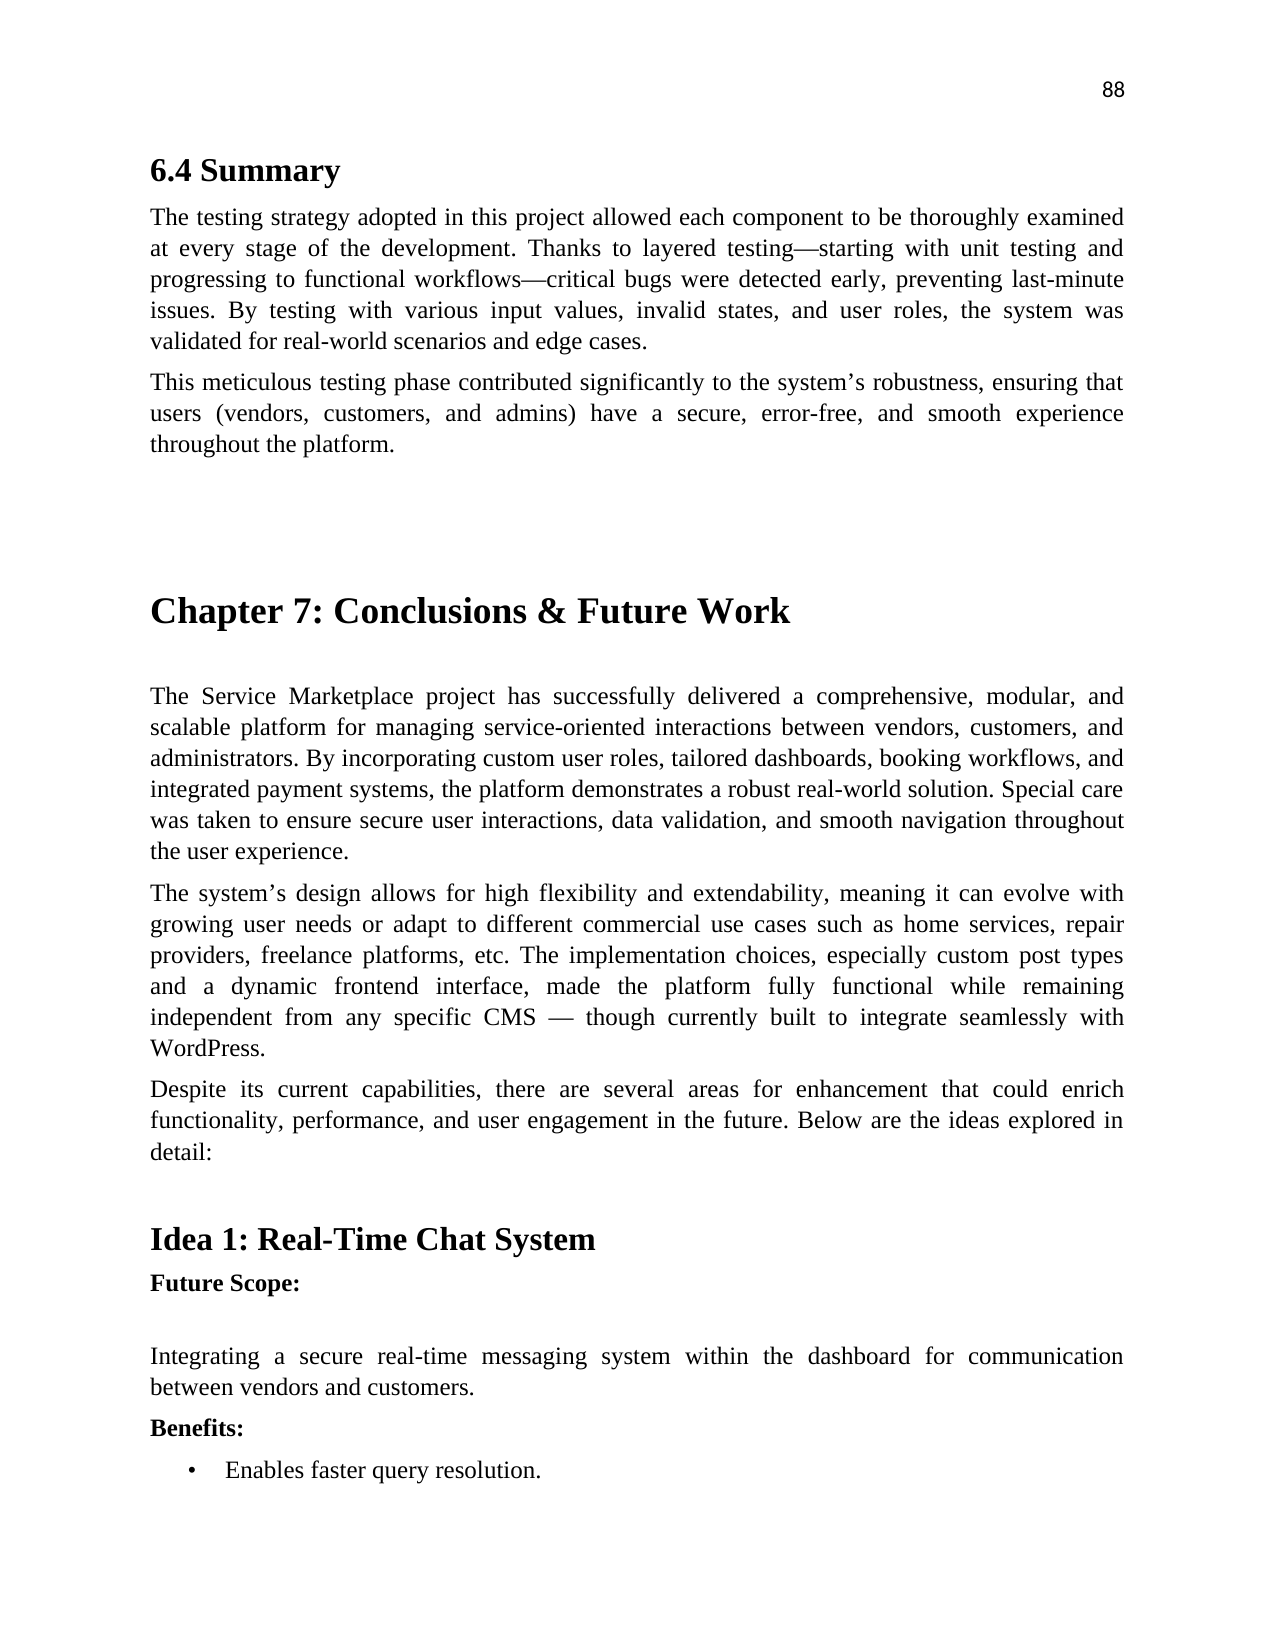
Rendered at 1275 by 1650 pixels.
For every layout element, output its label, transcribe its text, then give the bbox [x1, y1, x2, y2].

text Despite its current capabilities, there are several areas for enhancement that could enrich functionality, performance, and user engagement in the future. Below are the ideas explored in detail: [150, 1074, 1125, 1165]
text The testing strategy adopted in this project allowed each component to be thoroughly examined at every stage of the development. Thanks to layered testing—starting with unit testing and progressing to functional workflows—critical bugs were detected early, preventing last-minute issues. By testing with various input values, invalid states, and user roles, the system was validated for real-world scenarios and edge cases. [150, 202, 1125, 355]
text Benefits: [150, 1413, 1125, 1442]
text 6.4 Summary [150, 150, 1125, 188]
text The system’s design allows for high flexibility and extendability, meaning it can evolve with growing user needs or adapt to different commercial use cases such as home services, repair providers, freelance platforms, etc. The implementation choices, especially custom post types and a dynamic frontend interface, made the platform fully functional while remaining independent from any specific CMS — though currently built to integrate seamlessly with WordPress. [150, 878, 1125, 1062]
text This meticulous testing phase contributed significantly to the system’s robustness, ensuring that users (vendors, customers, and admins) have a secure, error-free, and smooth experience throughout the platform. [150, 367, 1125, 458]
text Future Scope: [150, 1268, 1125, 1297]
text Idea 1: Real-Time Chat System [150, 1219, 1125, 1258]
text The Service Marketplace project has successfully delivered a comprehensive, modular, and scalable platform for managing service-oriented interactions between vendors, customers, and administrators. By incorporating custom user roles, tailored dashboards, booking workflows, and integrated payment systems, the platform demonstrates a robust real-world solution. Special care was taken to ensure secure user interactions, data validation, and smooth navigation throughout the user experience. [150, 681, 1125, 865]
text Chapter 7: Conclusions & Future Work [150, 588, 1125, 632]
text Integrating a secure real-time messaging system within the dashboard for communication between vendors and customers. [150, 1310, 1125, 1401]
list Enables faster query resolution. [187, 1455, 1125, 1483]
